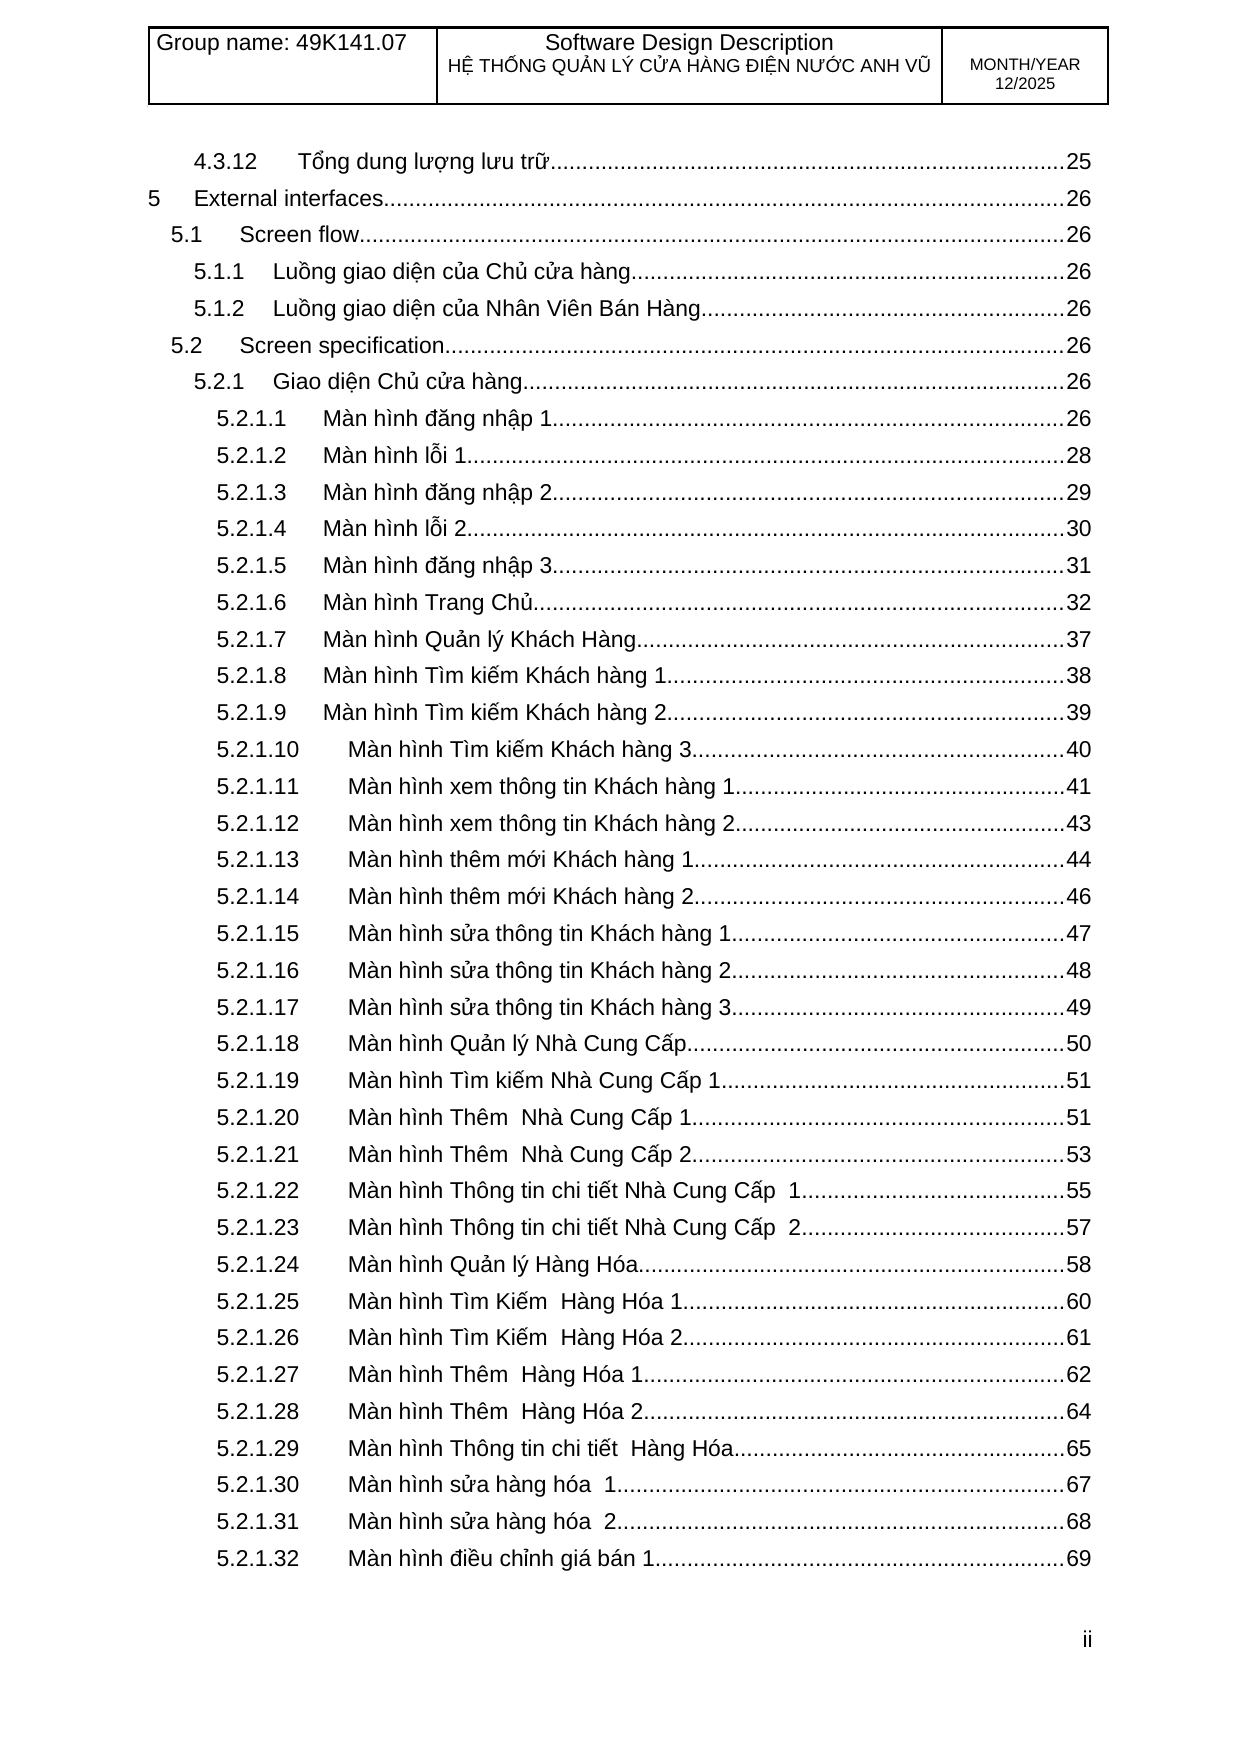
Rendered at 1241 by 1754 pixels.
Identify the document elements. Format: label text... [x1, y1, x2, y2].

text 5.2.1.16 Màn hình sửa thông tin Khách hàng 2 48 [216, 957, 1092, 983]
text 5.2.1.1 Màn hình đăng nhập 1 26 [216, 405, 1092, 431]
text 5.2.1.15 Màn hình sửa thông tin Khách hàng 1 47 [216, 920, 1092, 946]
text 5.2.1.10 Màn hình Tìm kiếm Khách hàng 3 40 [216, 736, 1092, 762]
text 5.2.1.2 Màn hình lỗi 1 28 [216, 442, 1092, 468]
text 5.2.1.31 Màn hình sửa hàng hóa 2 68 [216, 1508, 1092, 1534]
text 5.2.1.3 Màn hình đăng nhập 2 29 [216, 479, 1092, 505]
text 5.2.1.26 Màn hình Tìm Kiếm Hàng Hóa 2 61 [216, 1324, 1092, 1351]
text 5.2.1.14 Màn hình thêm mới Khách hàng 2 46 [216, 883, 1092, 909]
text 5.2.1.5 Màn hình đăng nhập 3 31 [216, 552, 1092, 578]
text 5.2.1.21 Màn hình Thêm Nhà Cung Cấp 2 53 [216, 1141, 1092, 1167]
text 5.2.1.30 Màn hình sửa hàng hóa 1 67 [216, 1471, 1092, 1498]
text 5.1.2 Luồng giao diện của Nhân Viên Bán Hàng 26 [193, 295, 1092, 321]
text 5.2.1.28 Màn hình Thêm Hàng Hóa 2 64 [216, 1398, 1092, 1424]
text 5.2.1.6 Màn hình Trang Chủ 32 [216, 589, 1092, 615]
text 5.2.1.23 Màn hình Thông tin chi tiết Nhà Cung Cấp 2 57 [216, 1214, 1092, 1240]
text 5.2.1.8 Màn hình Tìm kiếm Khách hàng 1 38 [216, 662, 1092, 689]
text 5.2.1.24 Màn hình Quản lý Hàng Hóa 58 [216, 1251, 1092, 1277]
text 4.3.12 Tổng dung lượng lưu trữ 25 [193, 148, 1092, 174]
text 5.1.1 Luồng giao diện của Chủ cửa hàng 26 [193, 258, 1092, 284]
text 5.2.1.11 Màn hình xem thông tin Khách hàng 1 41 [216, 773, 1092, 799]
text 5.2.1.25 Màn hình Tìm Kiếm Hàng Hóa 1 60 [216, 1288, 1092, 1314]
text 5.2.1.18 Màn hình Quản lý Nhà Cung Cấp 50 [216, 1030, 1092, 1057]
text 5 External interfaces 26 [148, 184, 1092, 211]
text 5.1 Screen flow 26 [171, 221, 1092, 248]
text 5.2.1.12 Màn hình xem thông tin Khách hàng 2 43 [216, 809, 1092, 836]
text 5.2 Screen specification 26 [171, 332, 1092, 358]
text 5.2.1.19 Màn hình Tìm kiếm Nhà Cung Cấp 1 51 [216, 1067, 1092, 1093]
text 5.2.1.13 Màn hình thêm mới Khách hàng 1 44 [216, 846, 1092, 873]
text 5.2.1 Giao diện Chủ cửa hàng 26 [193, 368, 1092, 395]
text 5.2.1.32 Màn hình điều chỉnh giá bán 1 69 [216, 1545, 1092, 1571]
text 5.2.1.4 Màn hình lỗi 2 30 [216, 515, 1092, 542]
text 5.2.1.17 Màn hình sửa thông tin Khách hàng 3 49 [216, 993, 1092, 1020]
text 5.2.1.27 Màn hình Thêm Hàng Hóa 1 62 [216, 1361, 1092, 1387]
text 5.2.1.7 Màn hình Quản lý Khách Hàng 37 [216, 626, 1092, 652]
text 5.2.1.22 Màn hình Thông tin chi tiết Nhà Cung Cấp 1 55 [216, 1177, 1092, 1204]
text 5.2.1.20 Màn hình Thêm Nhà Cung Cấp 1 51 [216, 1104, 1092, 1130]
text 5.2.1.9 Màn hình Tìm kiếm Khách hàng 2 39 [216, 699, 1092, 726]
text 5.2.1.29 Màn hình Thông tin chi tiết Hàng Hóa 65 [216, 1435, 1092, 1461]
